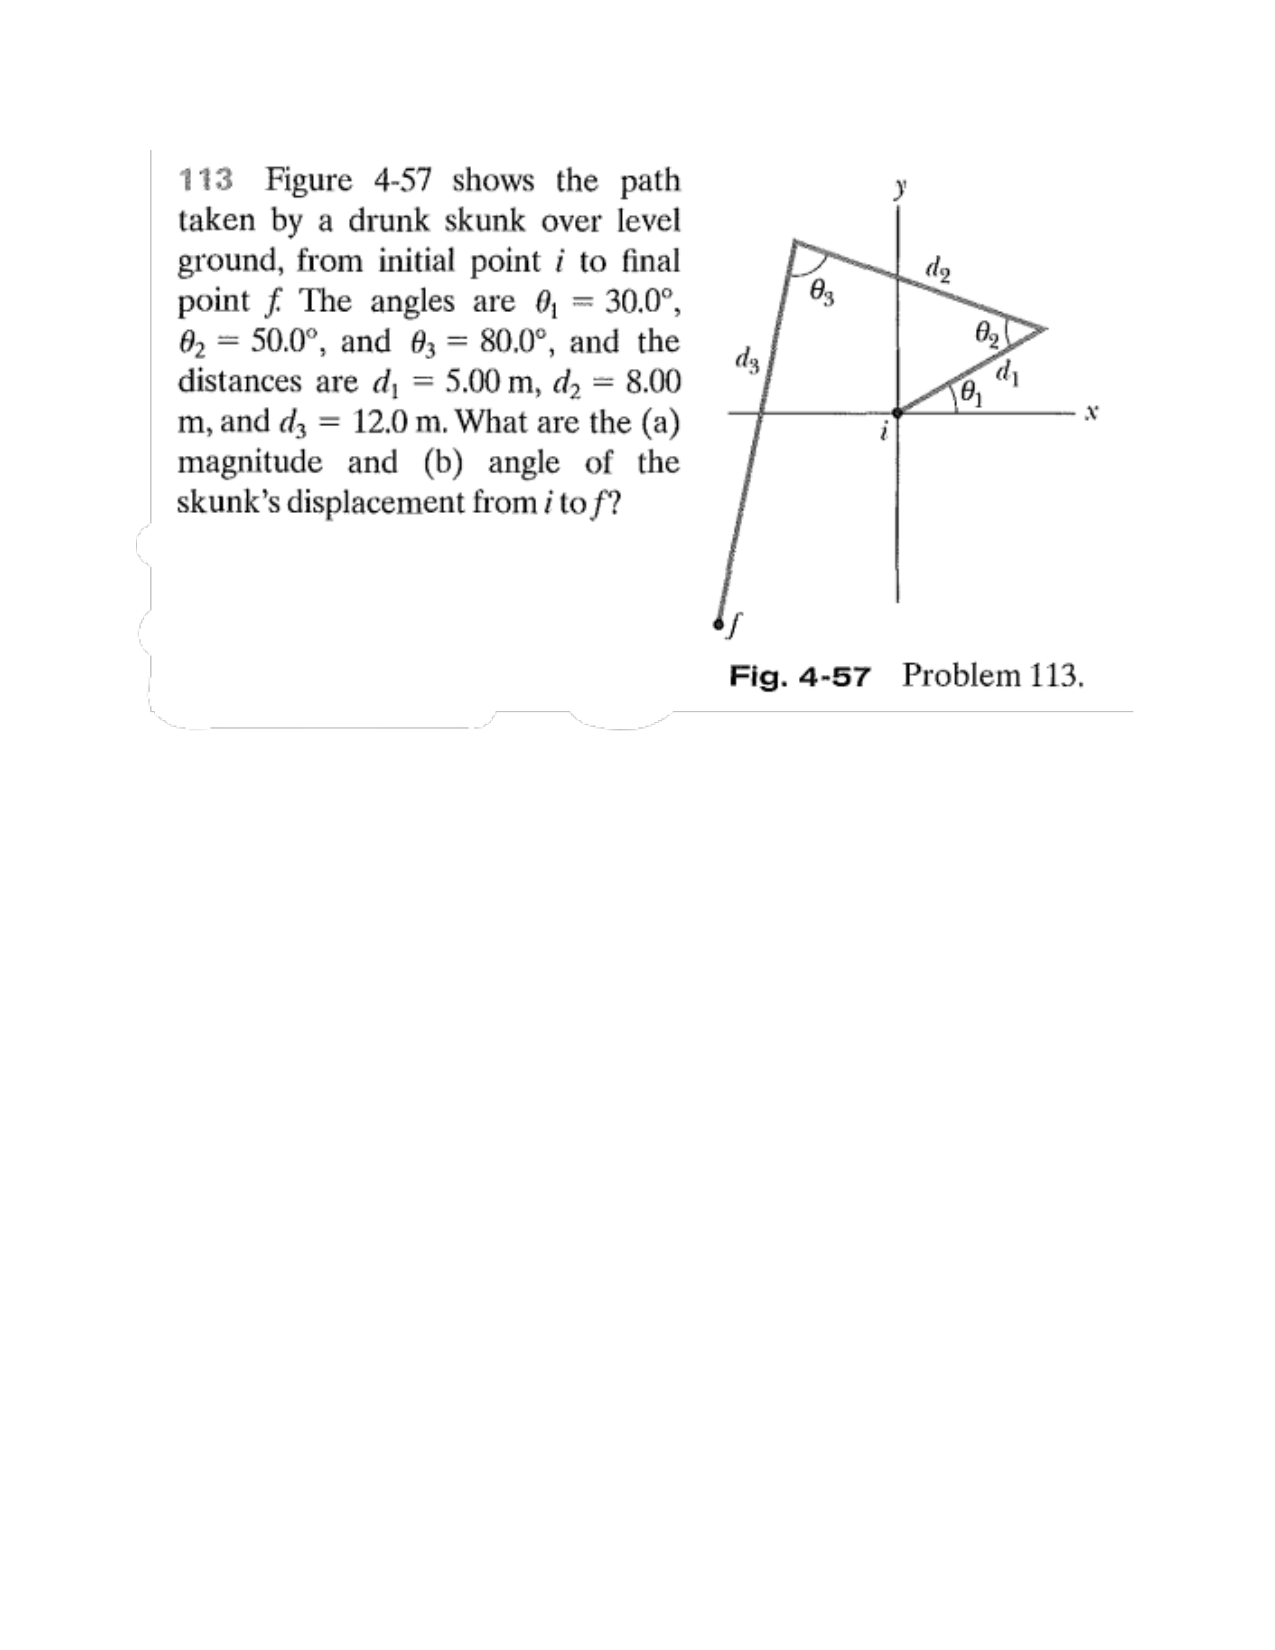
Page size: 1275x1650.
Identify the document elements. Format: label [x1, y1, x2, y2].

picture [135, 150, 1134, 732]
